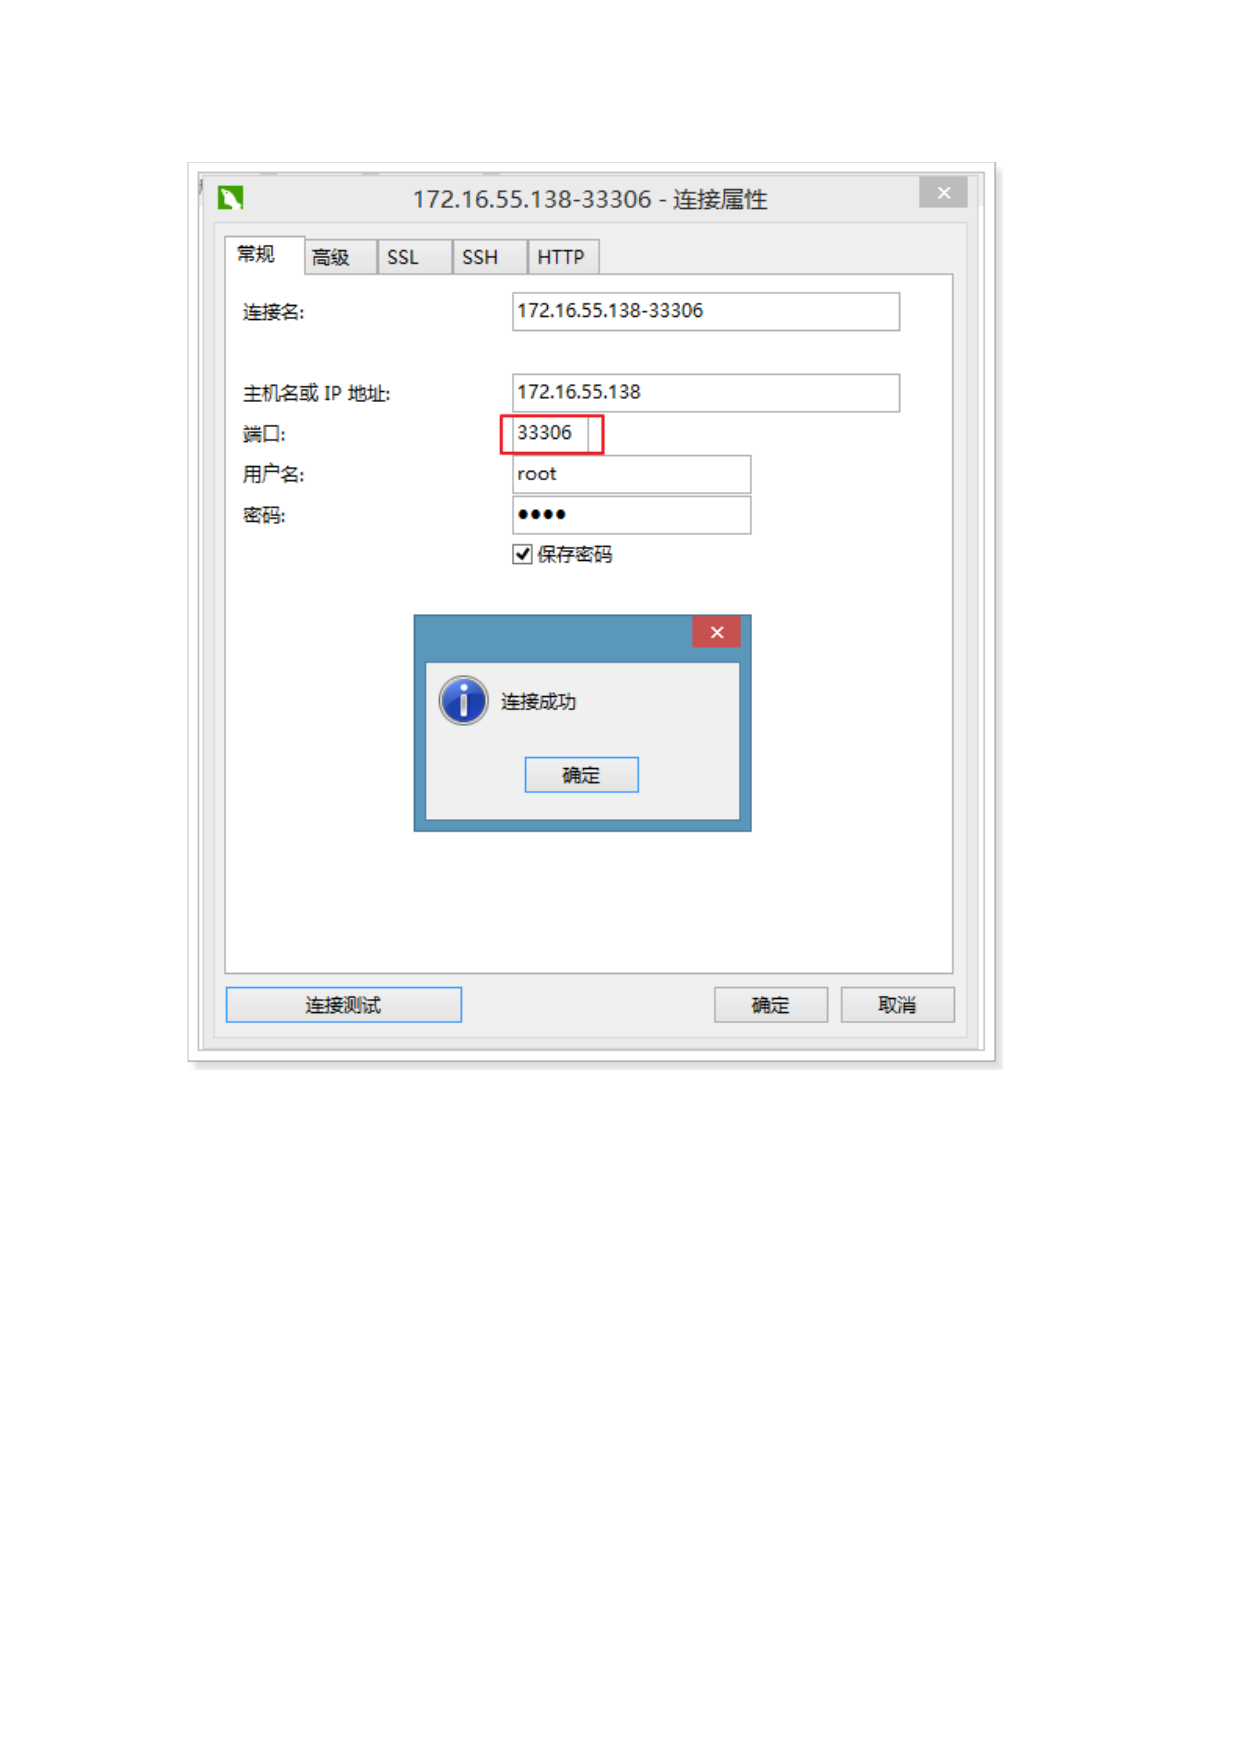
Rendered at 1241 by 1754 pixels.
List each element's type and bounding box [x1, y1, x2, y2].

picture [187, 162, 1004, 1070]
